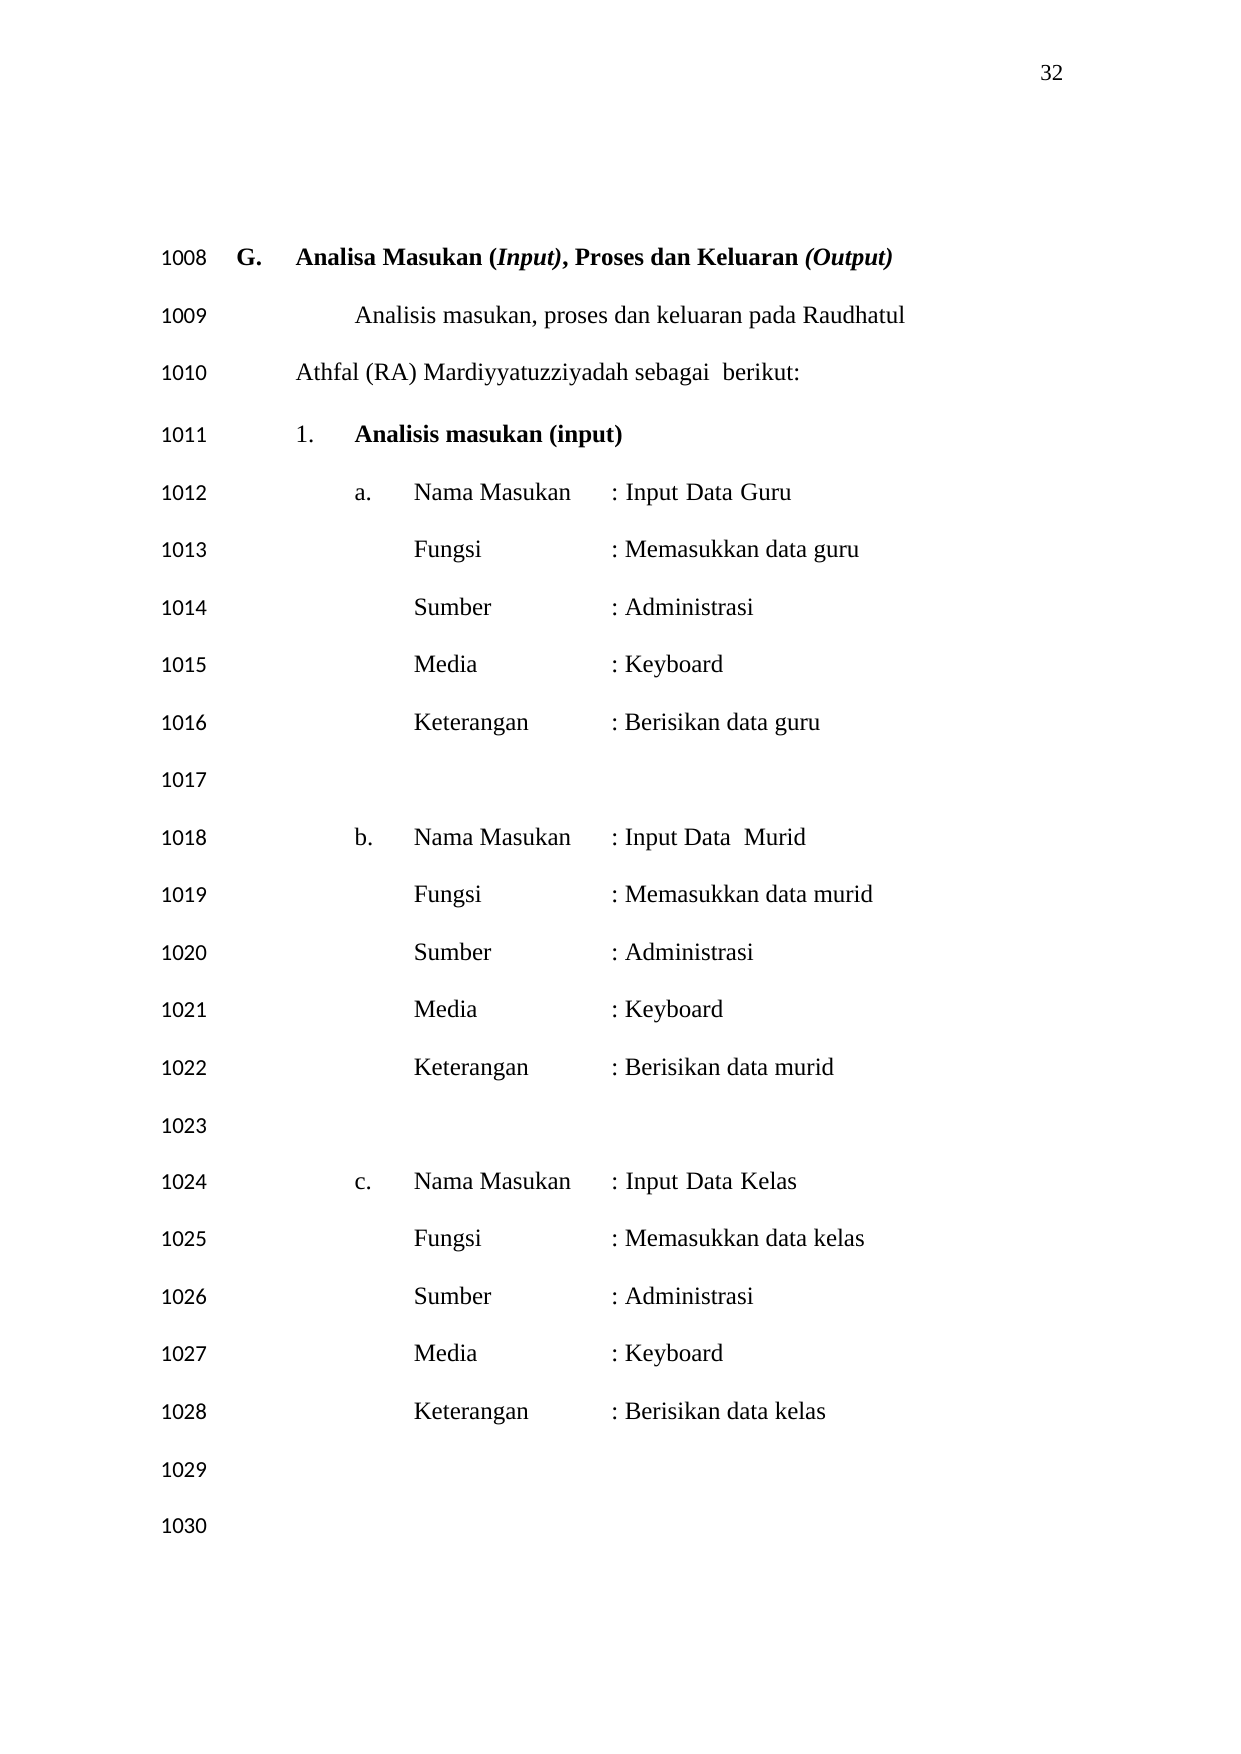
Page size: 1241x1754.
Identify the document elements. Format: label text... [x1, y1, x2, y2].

list Nama Masukan : Input Data Kelas [295, 1166, 1064, 1194]
text G. Analisa Masukan (Input), Proses dan Keluaran (Output) [236, 242, 1063, 271]
text Media : Keyboard [354, 649, 1064, 678]
text Media : Keyboard [295, 1338, 1064, 1367]
list Fungsi : Memasukkan data kelas [295, 1223, 1064, 1252]
text Sumber : Administrasi [295, 937, 1064, 966]
text Media : Keyboard [295, 994, 1064, 1023]
text Sumber : Administrasi [295, 1281, 1064, 1309]
list Fungsi : Memasukkan data guru [354, 534, 1064, 563]
text Keterangan : Berisikan data kelas [295, 1396, 1064, 1425]
text Sumber : Administrasi [354, 592, 1064, 621]
list Fungsi : Memasukkan data murid [295, 879, 1064, 908]
list Nama Masukan : Input Data Murid [295, 822, 1064, 851]
subtitle Analisis masukan (input) [295, 419, 1063, 448]
text Keterangan : Berisikan data guru [354, 707, 1064, 736]
text Analisis masukan, proses dan keluaran pada Raudhatul Athfal (RA) Mardiyyatuzziyadah sebagai berikut: [295, 300, 970, 386]
list Nama Masukan : Input Data Guru [354, 477, 1064, 506]
text Keterangan : Berisikan data murid [295, 1052, 1064, 1081]
